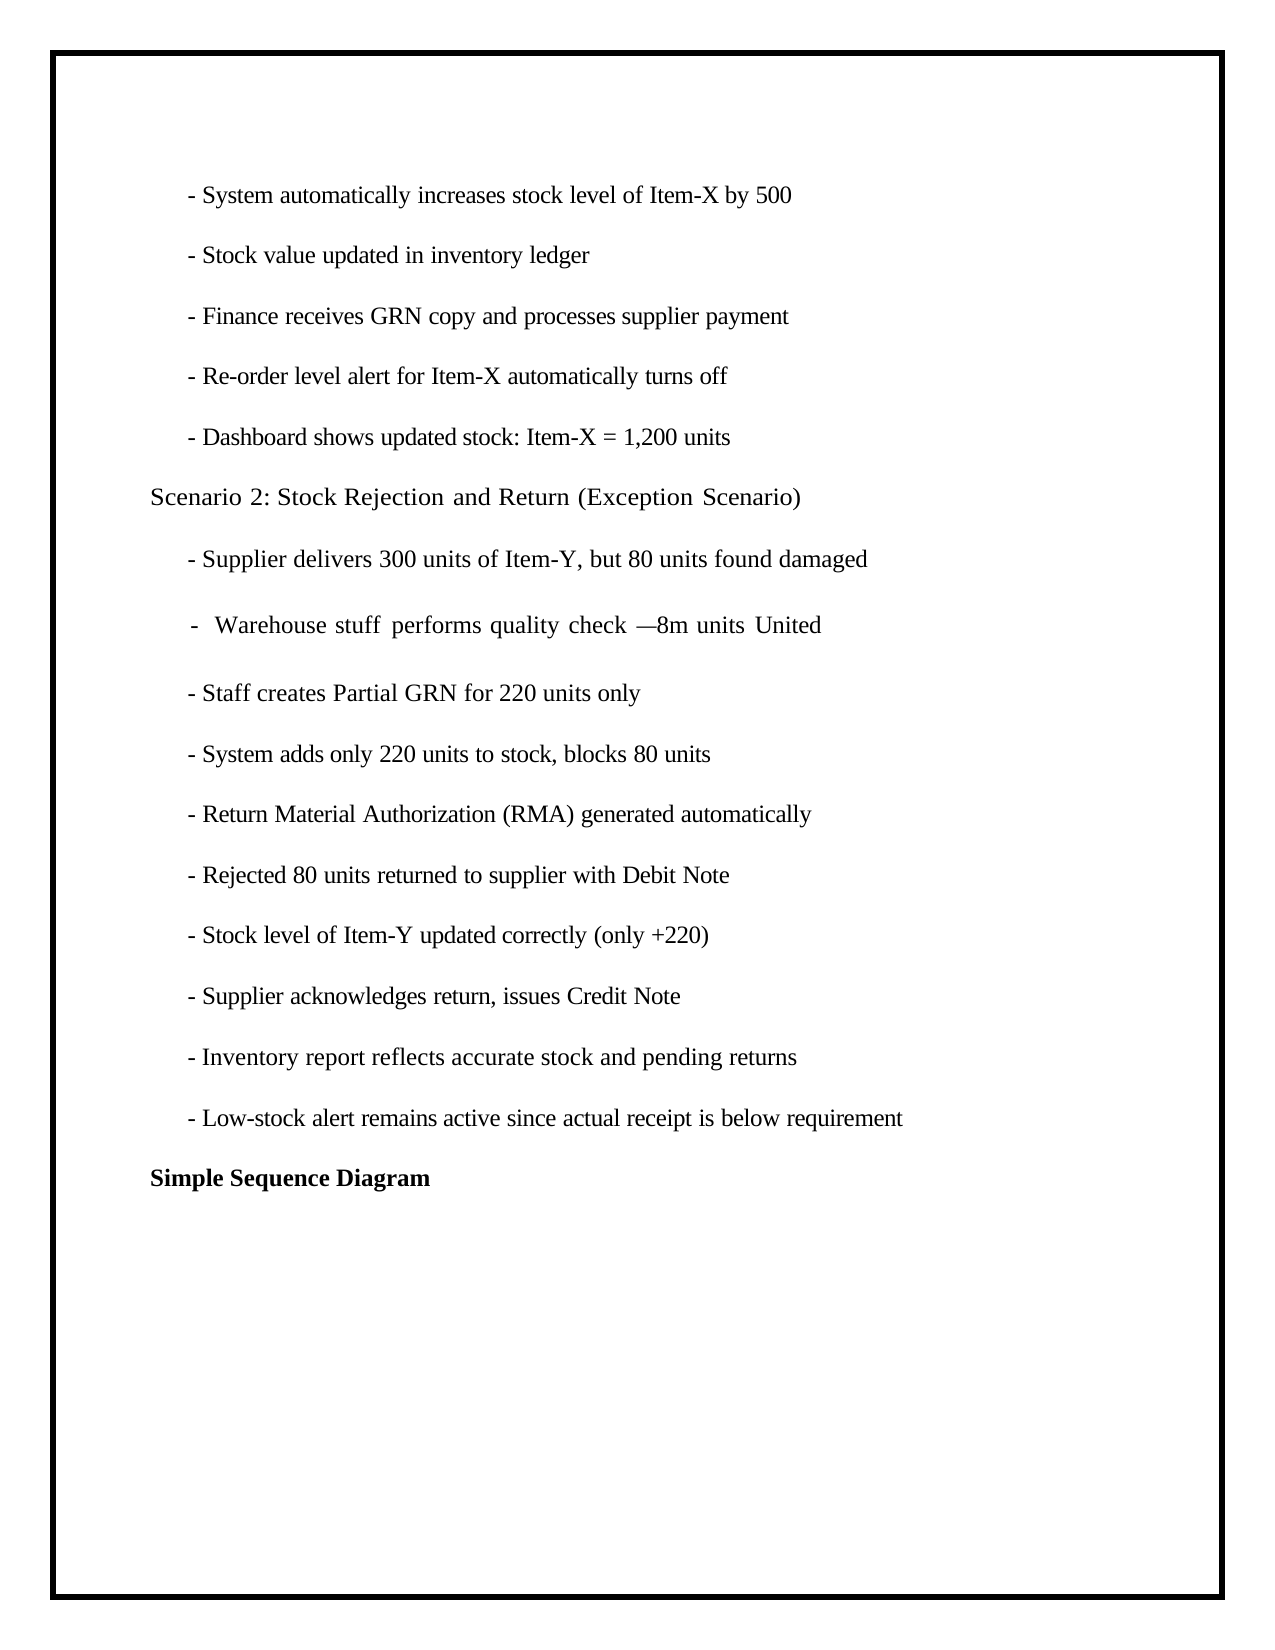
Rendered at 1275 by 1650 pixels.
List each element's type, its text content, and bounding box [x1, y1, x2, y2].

list Return Material Authorization (RMA) generated automatically [187, 799, 1125, 828]
list Supplier delivers 300 units of Item-Y, but 80 units found damaged [187, 544, 1125, 573]
text Simple Sequence Diagram [150, 1163, 1125, 1192]
list Rejected 80 units returned to supplier with Debit Note [187, 860, 1125, 888]
list Stock level of Item-Y updated correctly (only +220) [187, 920, 1125, 949]
list Dashboard shows updated stock: Item-X = 1,200 units [187, 422, 1125, 450]
list Finance receives GRN copy and processes supplier payment [187, 301, 1125, 329]
list Staff creates Partial GRN for 220 units only [187, 678, 1125, 707]
list Re-order level alert for Item-X automatically turns off [187, 361, 1125, 390]
list Low-stock alert remains active since actual receipt is below requirement [187, 1103, 1125, 1131]
list Stock value updated in inventory ledger [187, 241, 1125, 269]
list Warehouse stuff performs quality check —8m units United [190, 610, 1125, 638]
list System automatically increases stock level of Item-X by 500 [187, 180, 1125, 209]
list Supplier acknowledges return, issues Credit Note [187, 981, 1125, 1010]
text Scenario 2: Stock Rejection and Return (Exception Scenario) [150, 482, 1125, 511]
list Inventory report reflects accurate stock and pending returns [187, 1042, 1125, 1071]
list System adds only 220 units to stock, blocks 80 units [187, 739, 1125, 768]
